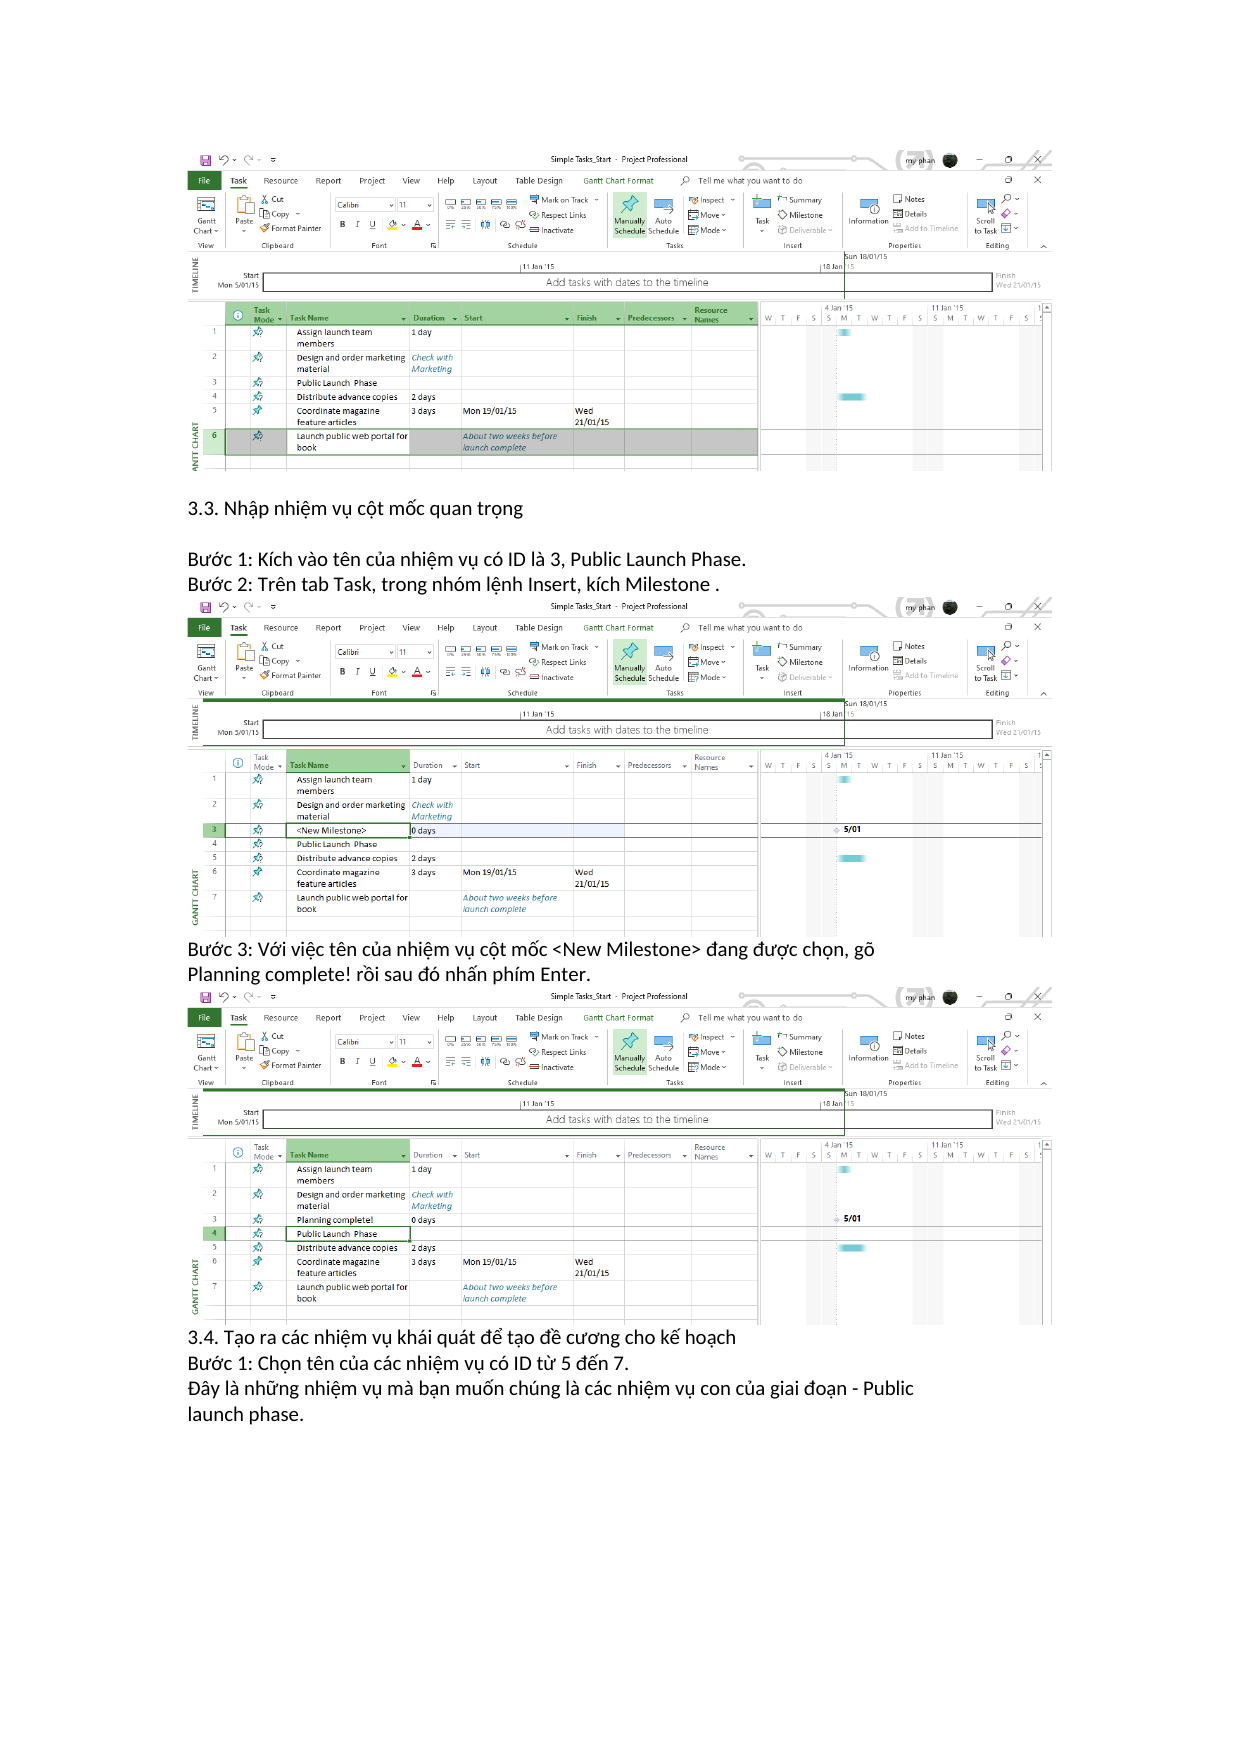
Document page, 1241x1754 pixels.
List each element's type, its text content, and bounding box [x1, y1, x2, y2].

picture [187, 597, 1052, 937]
text launch phase. [187, 1401, 1053, 1426]
text Đây là những nhiệm vụ mà bạn muốn chúng là các nhiệm vụ con của giai đoạn - Public [187, 1375, 1053, 1401]
text Planning complete! rồi sau đó nhấn phím Enter. [187, 962, 1053, 987]
text 3.3. Nhập nhiệm vụ cột mốc quan trọng [187, 495, 1053, 521]
picture [187, 987, 1052, 1325]
text Bước 3: Với việc tên của nhiệm vụ cột mốc <New Milestone> đang được chọn, gõ [187, 936, 1053, 962]
picture [187, 150, 1052, 471]
text Bước 1: Chọn tên của các nhiệm vụ có ID từ 5 đến 7. [187, 1350, 1053, 1375]
text 3.4. Tạo ra các nhiệm vụ khái quát để tạo đề cương cho kế hoạch [187, 1324, 1053, 1350]
text Bước 2: Trên tab Task, trong nhóm lệnh Insert, kích Milestone . [187, 572, 1053, 597]
text Bước 1: Kích vào tên của nhiệm vụ có ID là 3, Public Launch Phase. [187, 546, 1053, 572]
